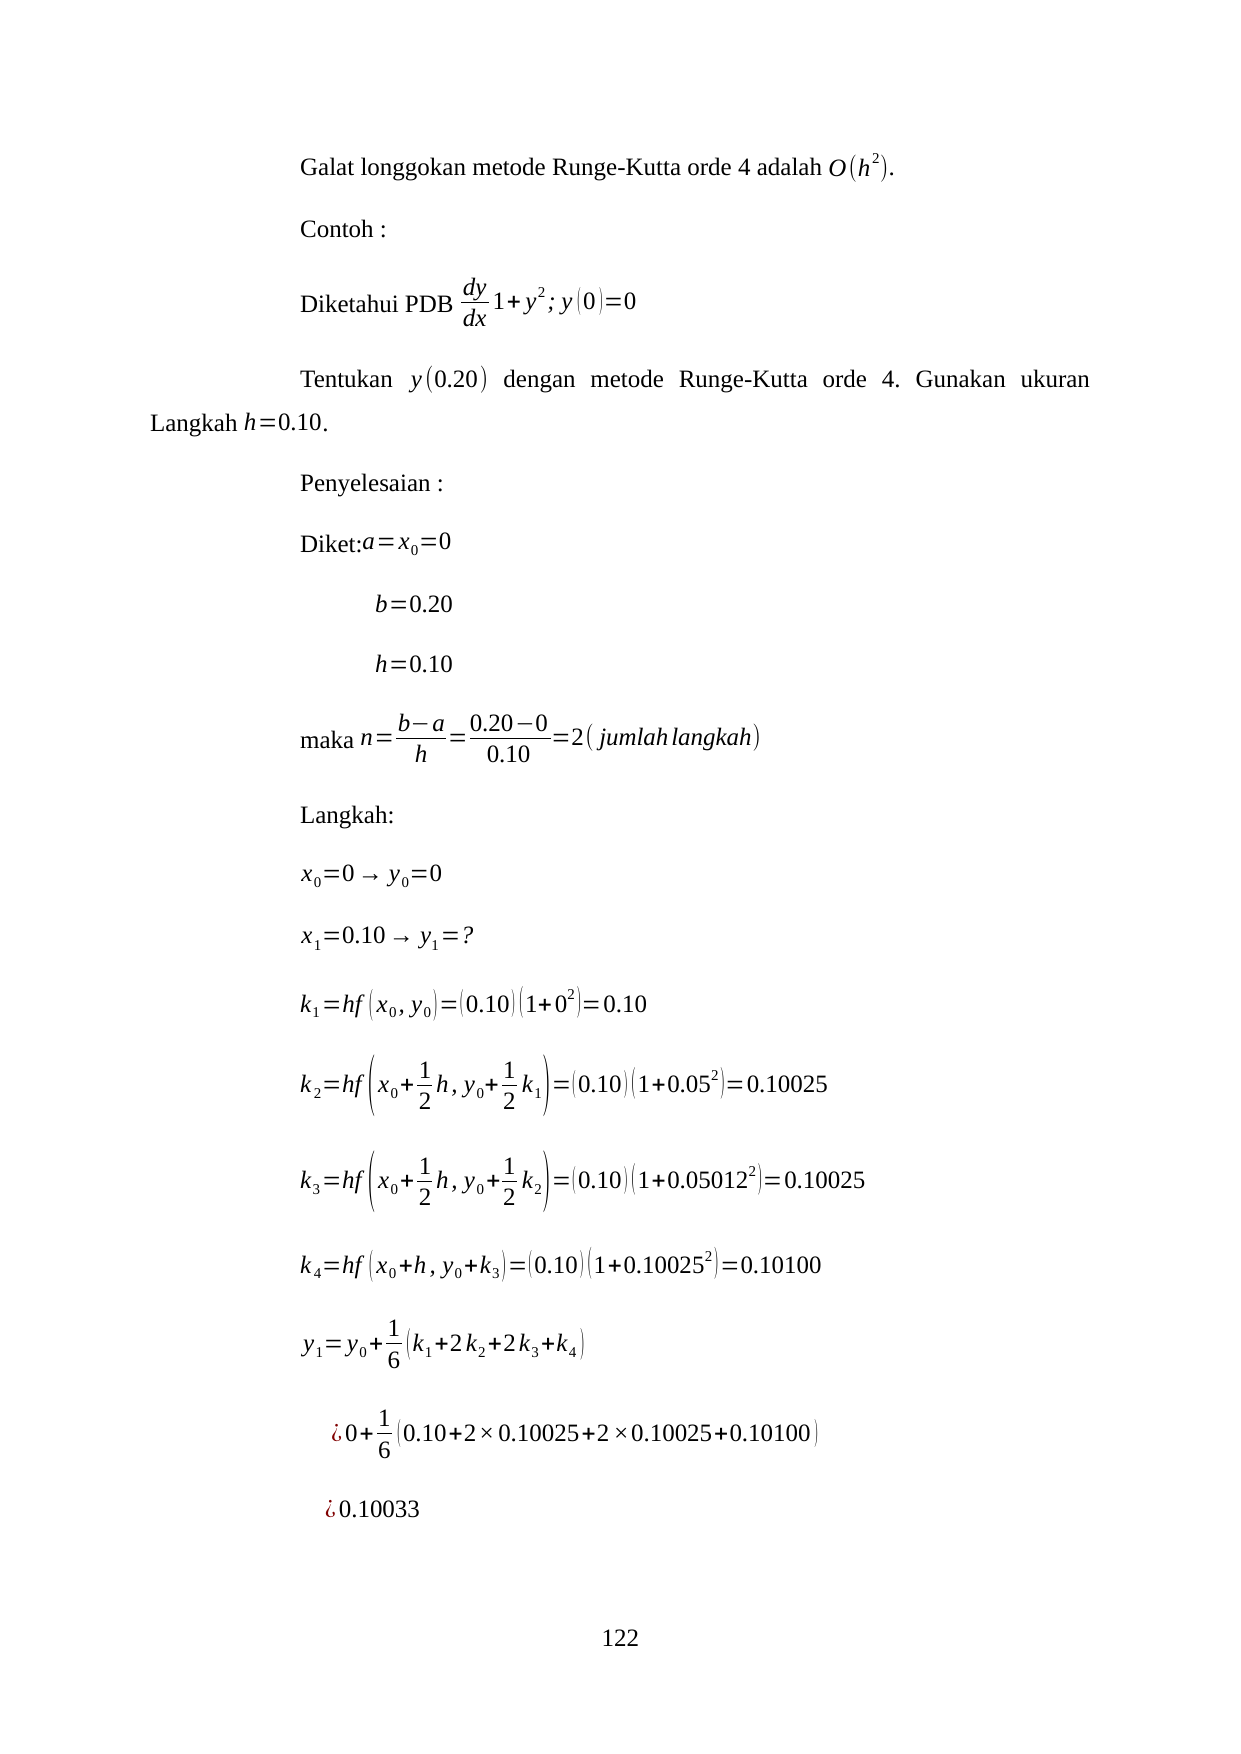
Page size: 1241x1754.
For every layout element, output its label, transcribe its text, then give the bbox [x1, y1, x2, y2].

text Langkah: [150, 800, 1090, 828]
text Galat longgokan metode Runge-Kutta orde 4 adalah . [150, 150, 1090, 183]
text Penyelesaian : [150, 468, 1090, 497]
text Diketahui PDB [150, 274, 1090, 333]
text maka [150, 710, 1090, 769]
text Diket: [150, 528, 1090, 559]
text Tentukan dengan metode Runge-Kutta orde 4. Gunakan ukuran Langkah . [150, 364, 1090, 437]
text Contoh : [150, 214, 1090, 243]
